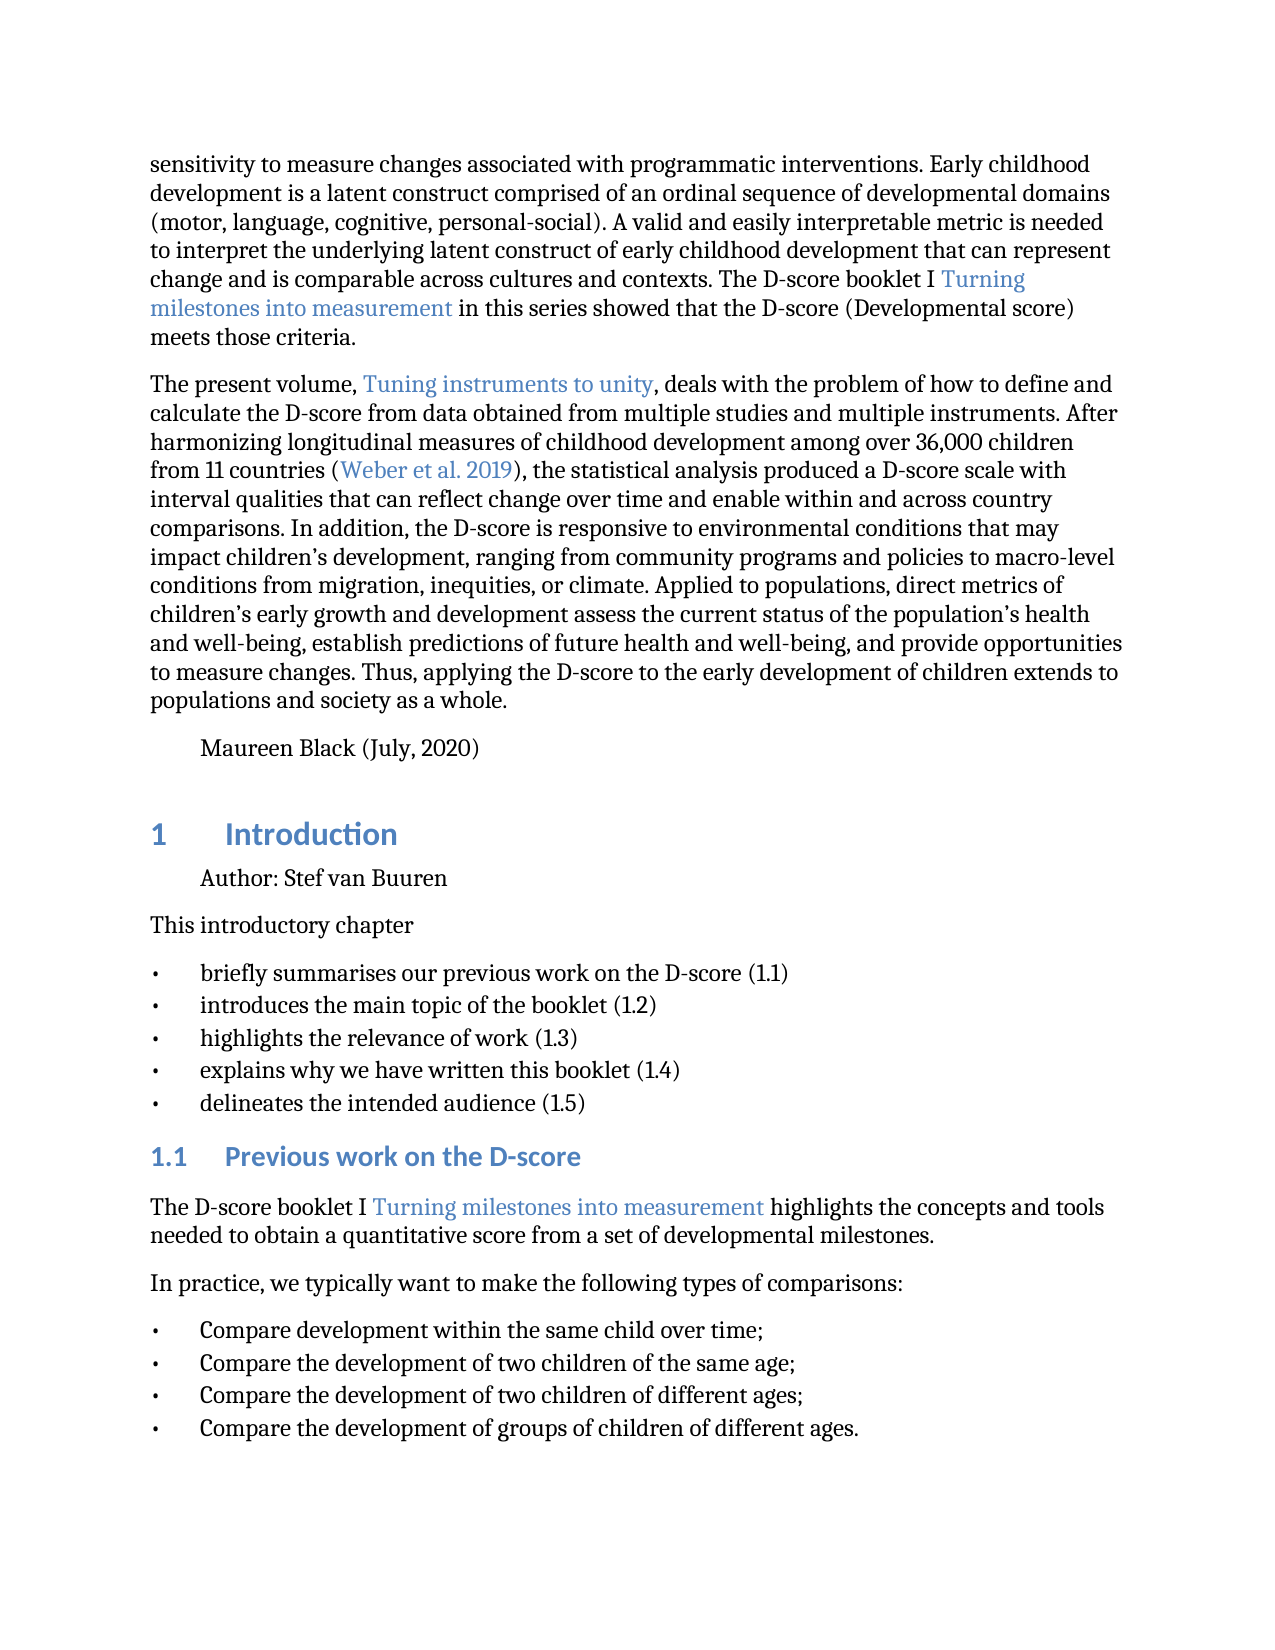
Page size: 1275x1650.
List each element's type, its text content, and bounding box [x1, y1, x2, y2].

subtitle 1.1 Previous work on the D-score [150, 1138, 1125, 1174]
text The D-score booklet I Turning milestones into measurement highlights the concepts and tools needed to obtain a quantitative score from a set of developmental milestones. [150, 1193, 1125, 1250]
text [150, 150, 1125, 351]
list Compare the development of two children of the same age; [150, 1349, 1125, 1378]
list Compare the development of two children of different ages; [150, 1381, 1125, 1410]
list briefly summarises our previous work on the D-score (1.1) [150, 959, 1125, 987]
text This introductory chapter [150, 911, 1125, 940]
text The present volume, Tuning instruments to unity, deals with the problem of how to define and calculate the D-score from data obtained from multiple studies and multiple instruments. After harmonizing longitudinal measures of childhood development among over 36,000 children from 11 countries (Weber et al. 2019), the statistical analysis produced a D-score scale with interval qualities that can reflect change over time and enable within and across country comparisons. In addition, the D-score is responsive to environmental conditions that may impact children’s development, ranging from community programs and policies to macro-level conditions from migration, inequities, or climate. Applied to populations, direct metrics of children’s early growth and development assess the current status of the population’s health and well-being, establish predictions of future health and well-being, and provide opportunities to measure changes. Thus, applying the D-score to the early development of children extends to populations and society as a whole. [150, 370, 1125, 715]
list Compare development within the same child over time; [150, 1316, 1125, 1345]
text Maureen Black (July, 2020) [200, 734, 1075, 762]
subtitle 1 Introduction [150, 812, 1125, 853]
list delineates the intended audience (1.5) [150, 1089, 1125, 1117]
list introduces the main topic of the booklet (1.2) [150, 991, 1125, 1020]
text Author: Stef van Buuren [200, 864, 1075, 892]
list Compare the development of groups of children of different ages. [150, 1414, 1125, 1443]
text In practice, we typically want to make the following types of comparisons: [150, 1269, 1125, 1298]
list explains why we have written this booklet (1.4) [150, 1056, 1125, 1085]
list highlights the relevance of work (1.3) [150, 1024, 1125, 1052]
